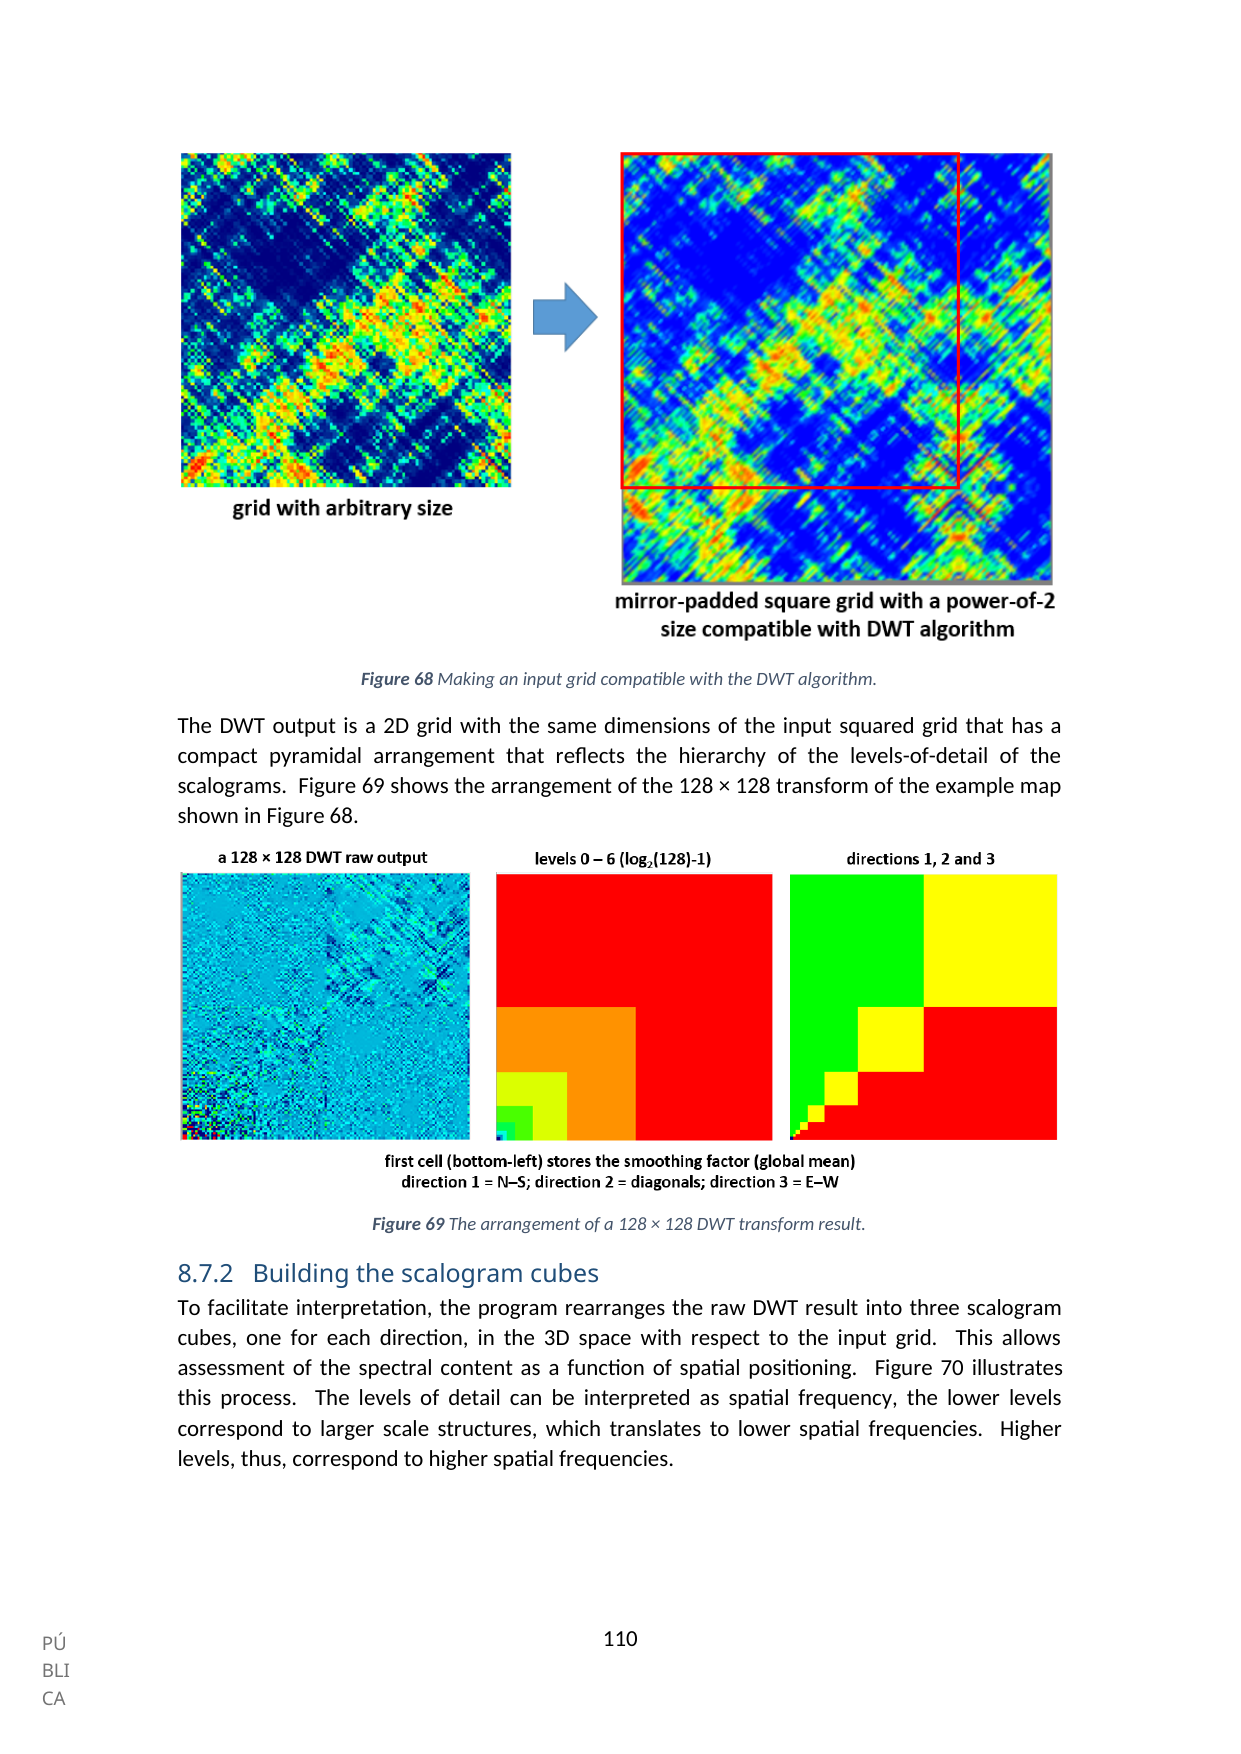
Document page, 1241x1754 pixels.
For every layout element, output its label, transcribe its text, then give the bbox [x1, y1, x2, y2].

text Figure 69 The arrangement of a 128 × 128 DWT transform result. [177, 1212, 1063, 1235]
text Figure 68 Making an input grid compatible with the DWT algorithm. [177, 667, 1063, 690]
text The DWT output is a 2D grid with the same dimensions of the input squared grid that has a compact pyramidal arrangement that reflects the hierarchy of the levels-of-detail of the scalograms. Figure 68 shows the arrangement of the 128 × 128 transform of the example map shown in Figure 67. [177, 711, 1063, 830]
subtitle Building the scalogram cubes [177, 1256, 1063, 1290]
picture [177, 147, 1062, 649]
picture [177, 848, 1063, 1194]
text To facilitate interpretation, the program rearranges the raw DWT result into three scalogram cubes, one for each direction, in the 3D space with respect to the input grid. This allows assessment of the spectral content as a function of spatial positioning. Figure 69 illustrates this process. The levels of detail can be interpreted as spatial frequency, the lower levels correspond to larger scale structures, which translates to lower spatial frequencies. Higher levels, thus, correspond to higher spatial frequencies. [177, 1293, 1063, 1472]
